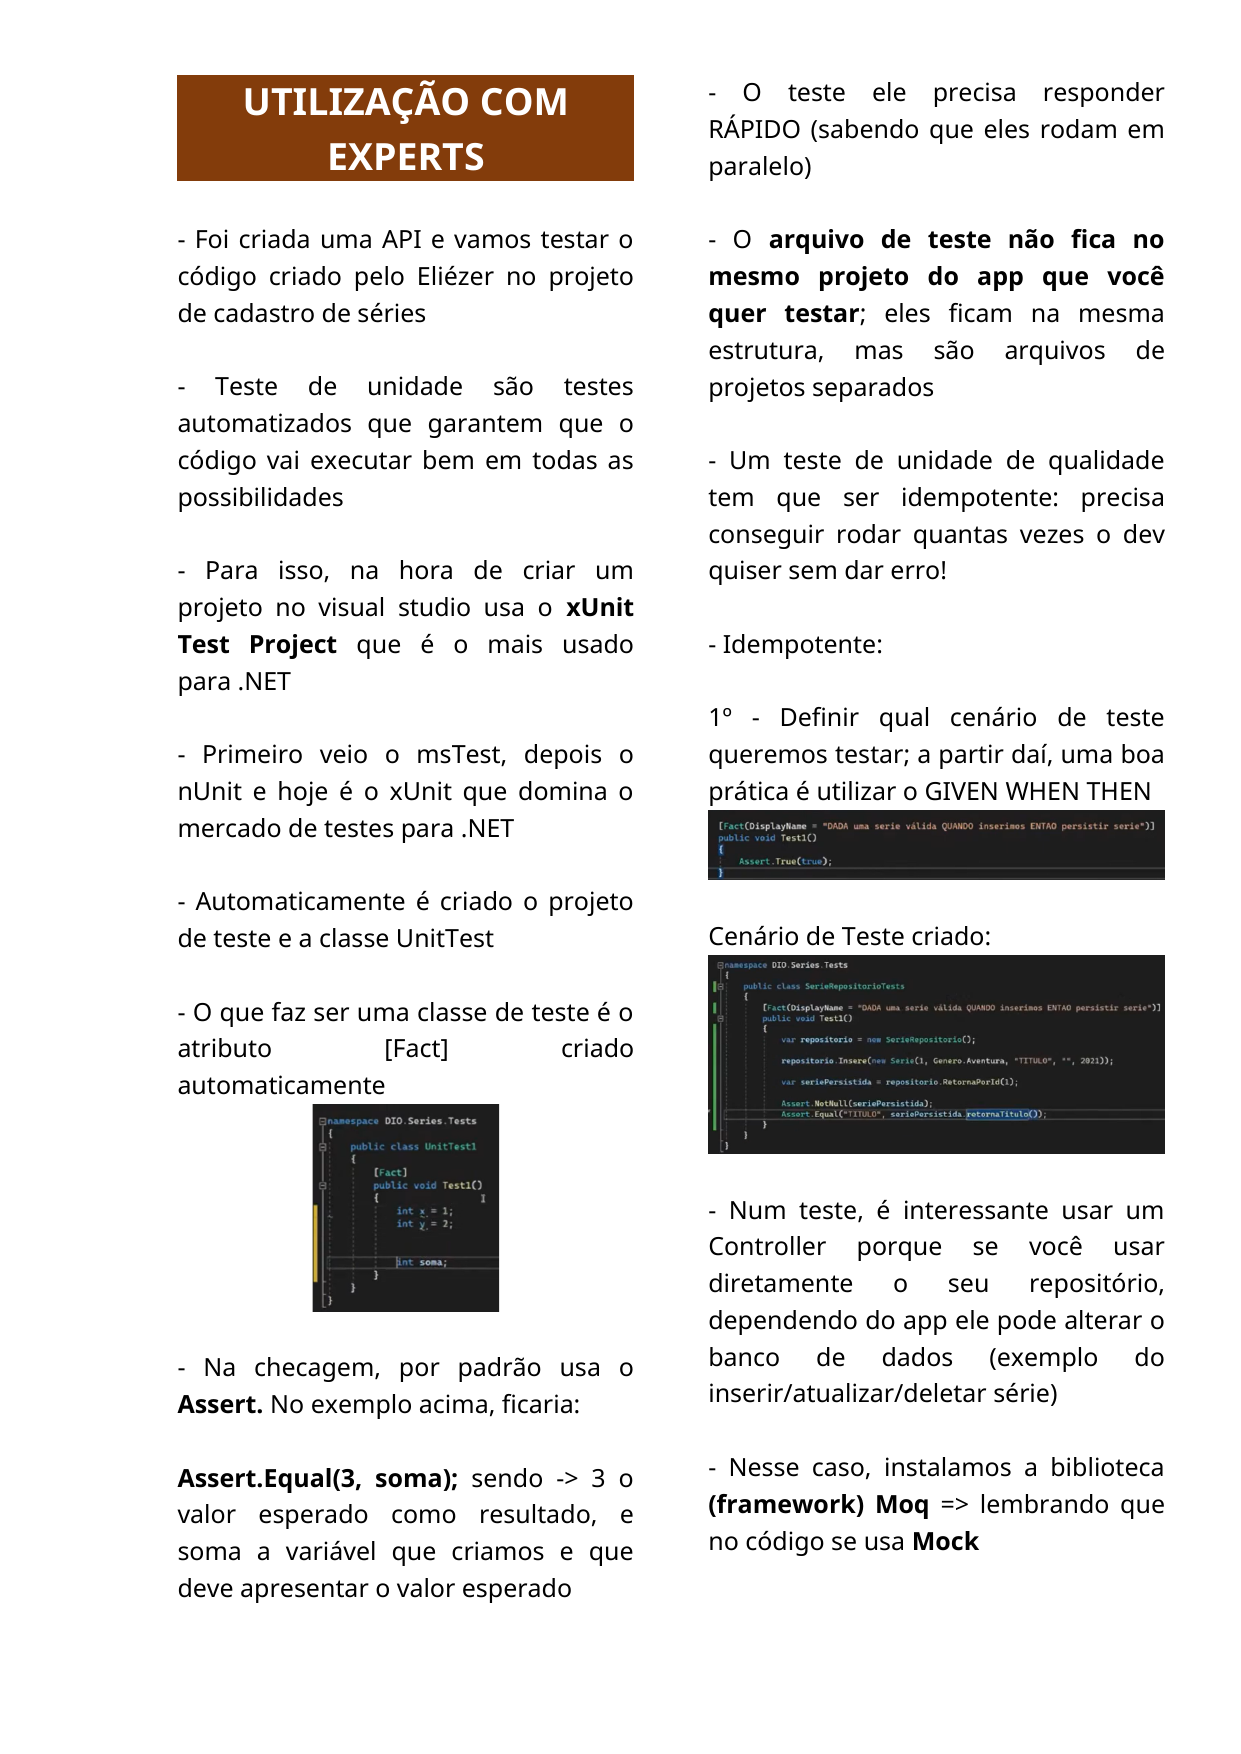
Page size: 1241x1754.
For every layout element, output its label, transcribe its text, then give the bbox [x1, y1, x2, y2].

text Assert.Equal(3, soma); sendo -> 3 o valor esperado como resultado, e soma a variável que criamos e que deve apresentar o valor esperado [177, 1460, 634, 1605]
text - Num teste, é interessante usar um Controller porque se você usar diretamente o seu repositório, dependendo do app ele pode alterar o banco de dados (exemplo do inserir/atualizar/deletar série) [708, 1192, 1165, 1410]
picture [708, 955, 1165, 1154]
text - Nesse caso, instalamos a biblioteca (framework) Moq => lembrando que no código se usa Mock [708, 1450, 1165, 1557]
text - Para isso, na hora de criar um projeto no visual studio usa o xUnit Test Project que é o mais usado para .NET [177, 553, 634, 697]
text - O teste ele precisa responder RÁPIDO (sabendo que eles rodam em paralelo) [708, 75, 1165, 183]
text 1º - Definir qual cenário de teste queremos testar; a partir daí, uma boa prática é utilizar o GIVEN WHEN THEN [708, 700, 1165, 808]
text - Na checagem, por padrão usa o Assert. No exemplo acima, ficaria: [177, 1350, 634, 1421]
text MENTORIA 5: TESTES DE SOFTWARE EM .NET: EXEMPLOS DE UTILIZAÇÃO COM EXPERTS [177, 75, 634, 181]
picture [312, 1104, 500, 1312]
picture [708, 810, 1165, 880]
text - Automaticamente é criado o projeto de teste e a classe UnitTest [177, 884, 634, 955]
text - Idempotente: [708, 627, 1165, 661]
text - O que faz ser uma classe de teste é o atributo [Fact] criado automaticamente [177, 994, 634, 1102]
text Cenário de Teste criado: [708, 918, 1165, 952]
text - Teste de unidade são testes automatizados que garantem que o código vai executar bem em todas as possibilidades [177, 369, 634, 513]
text - Um teste de unidade de qualidade tem que ser idempotente: precisa conseguir rodar quantas vezes o dev quiser sem dar erro! [708, 443, 1165, 587]
text - O arquivo de teste não fica no mesmo projeto do app que você quer testar; eles ficam na mesma estrutura, mas são arquivos de projetos separados [708, 222, 1165, 403]
text - Foi criada uma API e vamos testar o código criado pelo Eliézer no projeto de cadastro de séries [177, 222, 634, 329]
text - Primeiro veio o msTest, depois o nUnit e hoje é o xUnit que domina o mercado de testes para .NET [177, 737, 634, 844]
